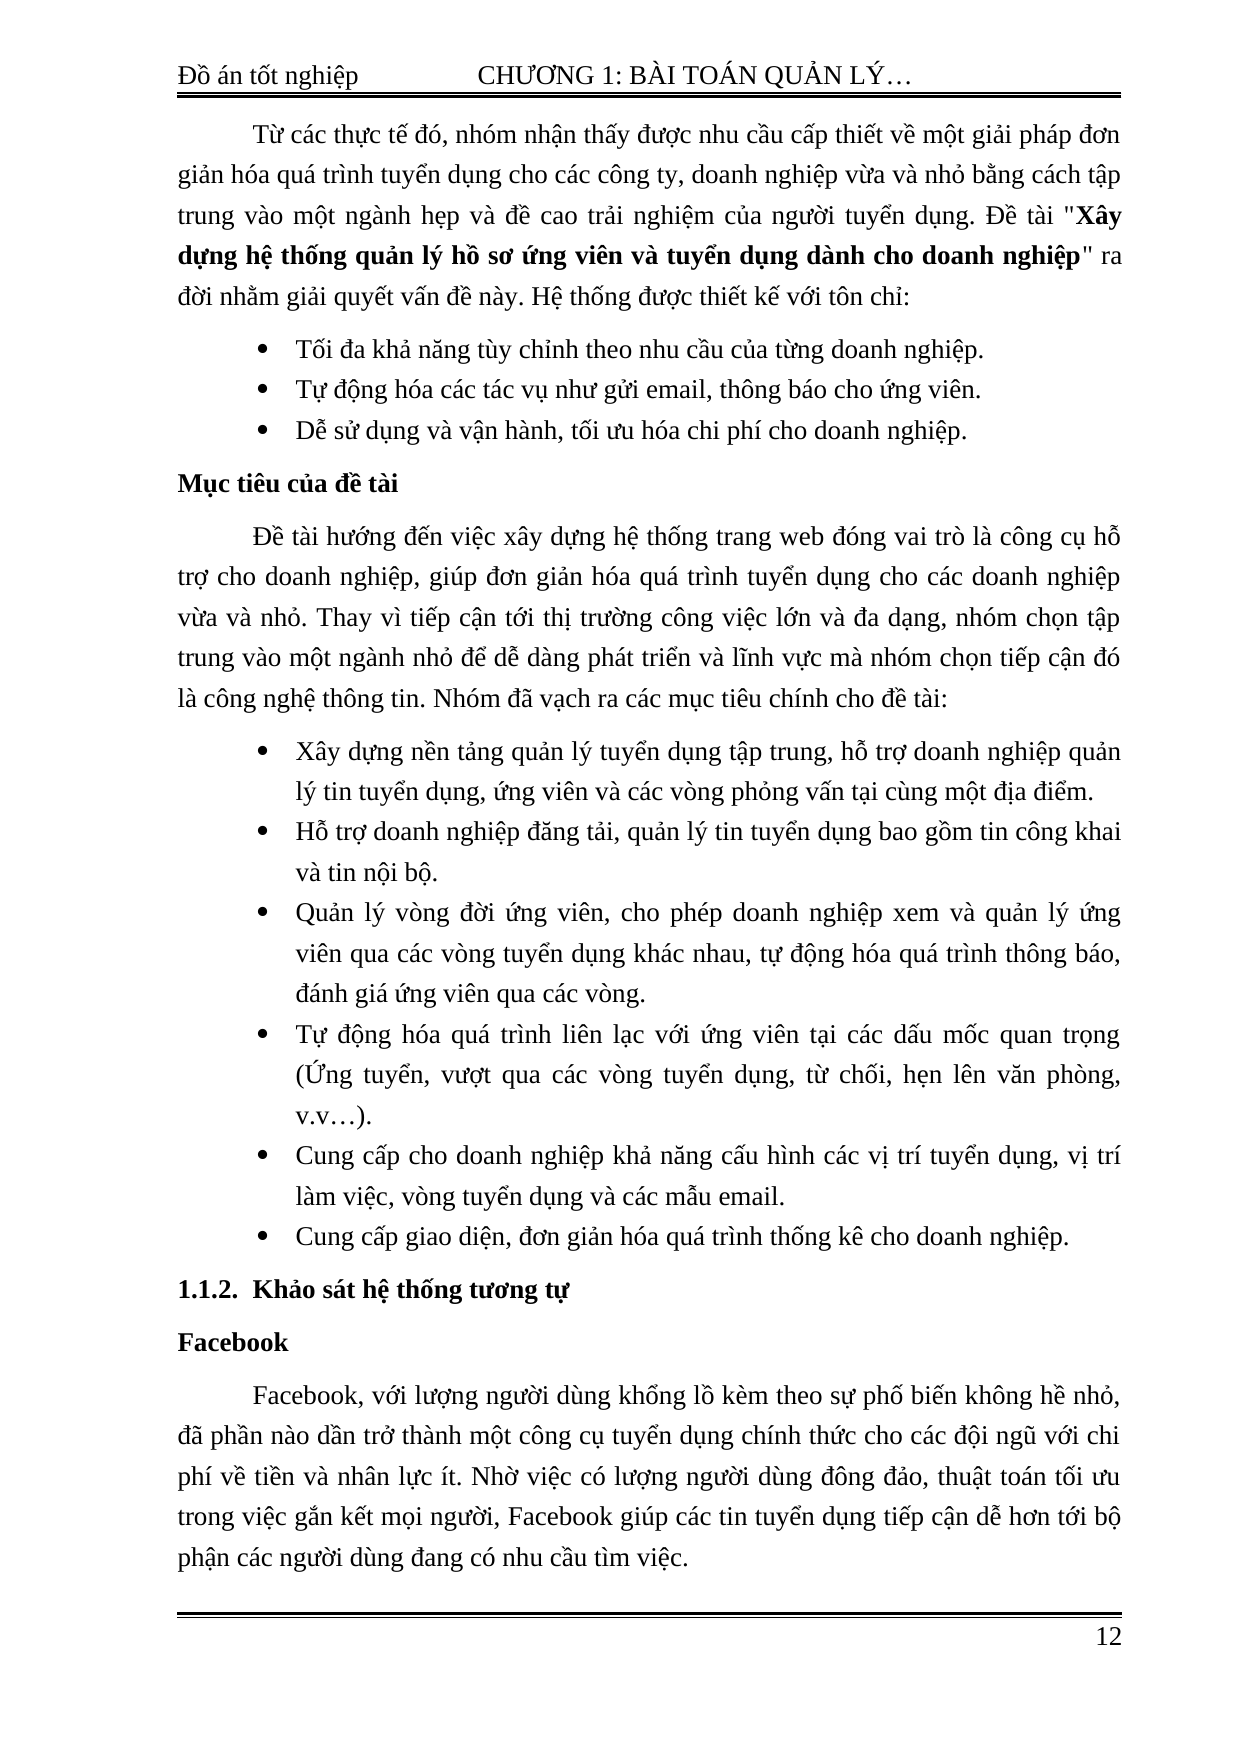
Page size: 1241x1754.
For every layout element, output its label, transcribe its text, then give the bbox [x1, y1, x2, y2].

list Cung cấp giao diện, đơn giản hóa quá trình thống kê cho doanh nghiệp. [258, 1220, 1122, 1251]
list Xây dựng nền tảng quản lý tuyển dụng tập trung, hỗ trợ doanh nghiệp quản lý tin tuyển dụng, ứng viên và các vòng phỏng vấn tại cùng một địa điểm. [258, 734, 1122, 806]
subtitle Khảo sát hệ thống tương tự [177, 1273, 1122, 1304]
list Dễ sử dụng và vận hành, tối ưu hóa chi phí cho doanh nghiệp. [258, 414, 1122, 445]
text Facebook, với lượng người dùng khổng lồ kèm theo sự phố biến không hề nhỏ, đã phần nào dần trở thành một công cụ tuyển dụng chính thức cho các đội ngũ với chi phí về tiền và nhân lực ít. Nhờ việc có lượng người dùng đông đảo, thuật toán tối ưu trong việc gắn kết mọi người, Facebook giúp các tin tuyển dụng tiếp cận dễ hơn tới bộ phận các người dùng đang có nhu cầu tìm việc. [177, 1379, 1122, 1572]
text Mục tiêu của đề tài [177, 467, 1122, 498]
text Đề tài hướng đến việc xây dựng hệ thống trang web đóng vai trò là công cụ hỗ trợ cho doanh nghiệp, giúp đơn giản hóa quá trình tuyển dụng cho các doanh nghiệp vừa và nhỏ. Thay vì tiếp cận tới thị trường công việc lớn và đa dạng, nhóm chọn tập trung vào một ngành nhỏ để dễ dàng phát triển và lĩnh vực mà nhóm chọn tiếp cận đó là công nghệ thông tin. Nhóm đã vạch ra các mục tiêu chính cho đề tài: [177, 520, 1122, 713]
list Quản lý vòng đời ứng viên, cho phép doanh nghiệp xem và quản lý ứng viên qua các vòng tuyển dụng khác nhau, tự động hóa quá trình thông báo, đánh giá ứng viên qua các vòng. [258, 896, 1122, 1008]
list Cung cấp cho doanh nghiệp khả năng cấu hình các vị trí tuyển dụng, vị trí làm việc, vòng tuyển dụng và các mẫu email. [258, 1139, 1122, 1211]
list Tự động hóa quá trình liên lạc với ứng viên tại các dấu mốc quan trọng (Ứng tuyển, vượt qua các vòng tuyển dụng, từ chối, hẹn lên văn phòng, v.v…). [258, 1018, 1122, 1130]
text Facebook [177, 1326, 1122, 1357]
text Từ các thực tế đó, nhóm nhận thấy được nhu cầu cấp thiết về một giải pháp đơn giản hóa quá trình tuyển dụng cho các công ty, doanh nghiệp vừa và nhỏ bằng cách tập trung vào một ngành hẹp và đề cao trải nghiệm của người tuyển dụng. Đề tài "Xây dựng hệ thống quản lý hồ sơ ứng viên và tuyển dụng dành cho doanh nghiệp" ra đời nhằm giải quyết vấn đề này. Hệ thống được thiết kế với tôn chỉ: [177, 118, 1122, 311]
list Tự động hóa các tác vụ như gửi email, thông báo cho ứng viên. [258, 373, 1122, 404]
list Tối đa khả năng tùy chỉnh theo nhu cầu của từng doanh nghiệp. [258, 333, 1122, 364]
list Hỗ trợ doanh nghiệp đăng tải, quản lý tin tuyển dụng bao gồm tin công khai và tin nội bộ. [258, 816, 1122, 887]
